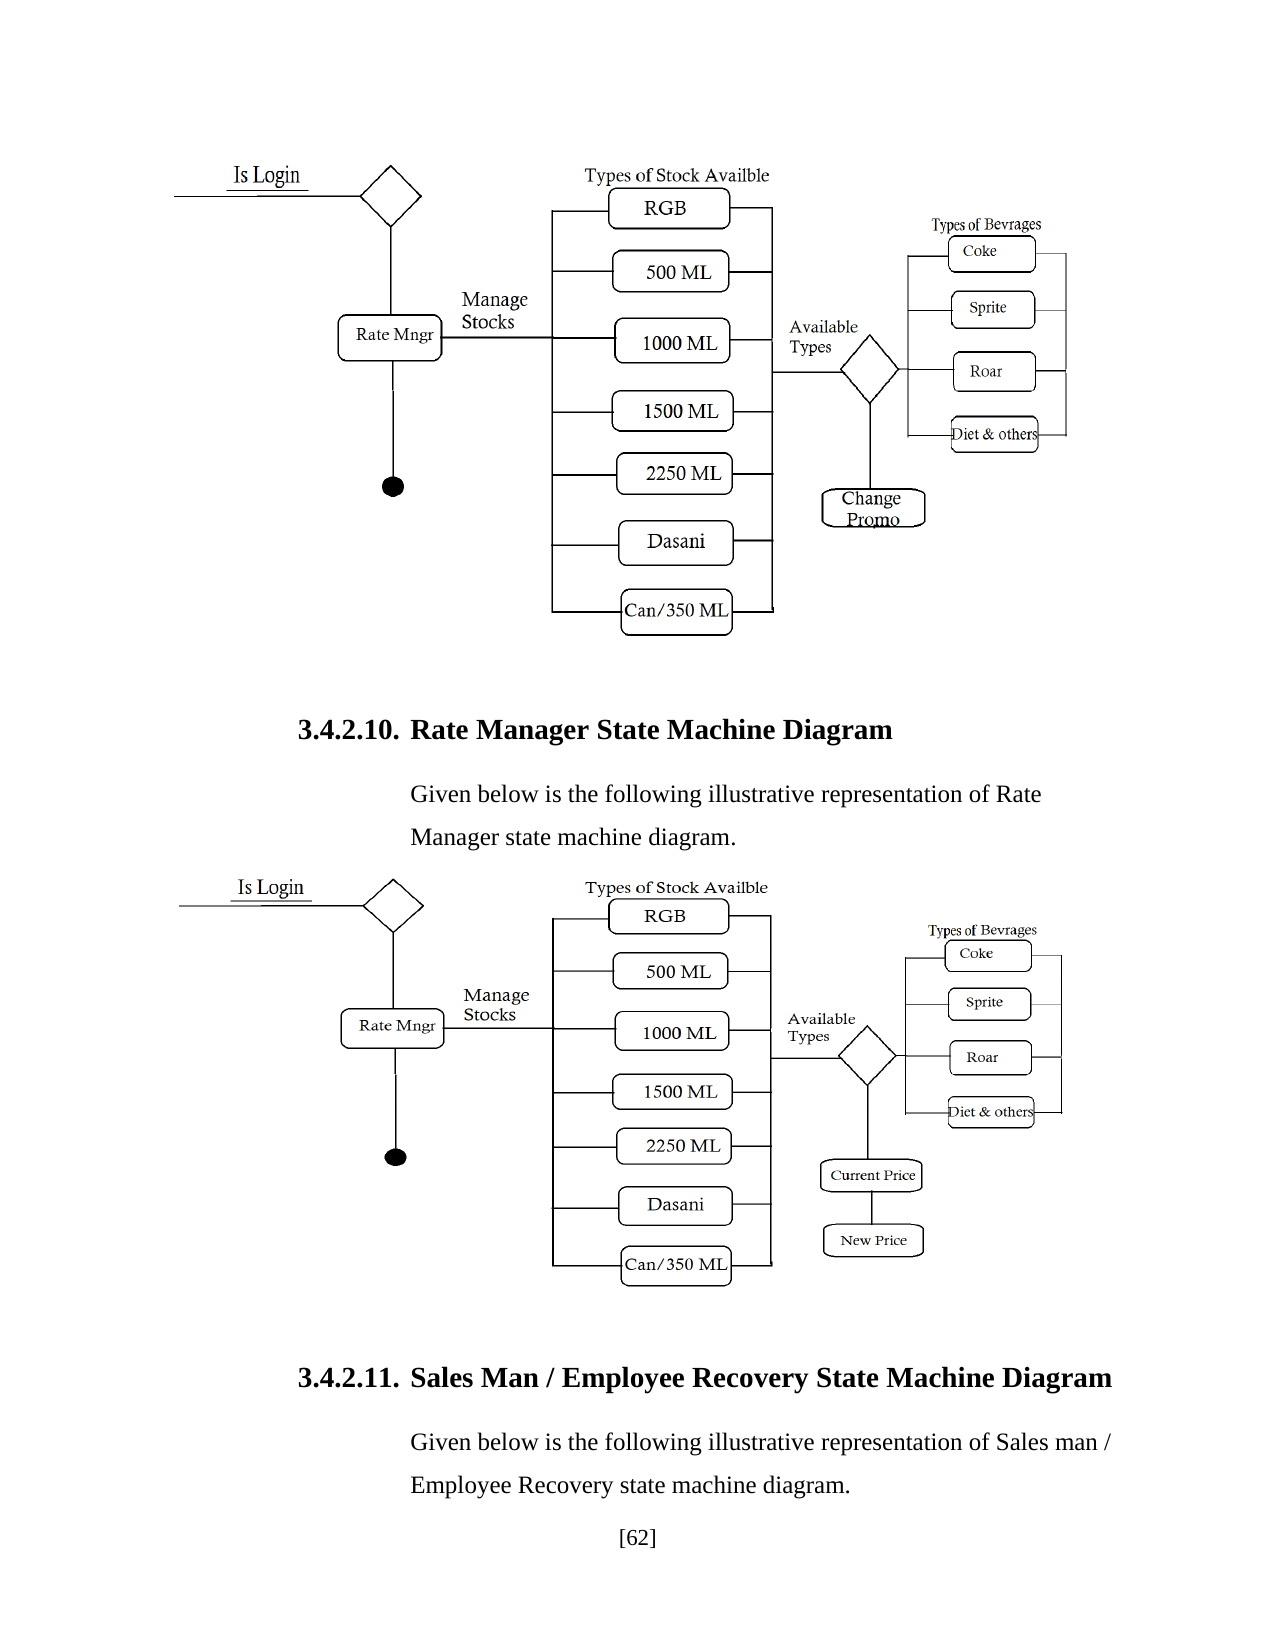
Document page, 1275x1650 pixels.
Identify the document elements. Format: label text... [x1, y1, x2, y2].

text Given below is the following illustrative representation of Rate Manager state machine diagram. [410, 779, 1125, 851]
list Sales Man / Employee Recovery State Machine Diagram [298, 1360, 1125, 1393]
text Given below is the following illustrative representation of Sales man / Employee Recovery state machine diagram. [410, 1427, 1125, 1498]
picture [170, 150, 1105, 656]
picture [175, 865, 1100, 1304]
list Rate Manager State Machine Diagram [298, 712, 1125, 746]
